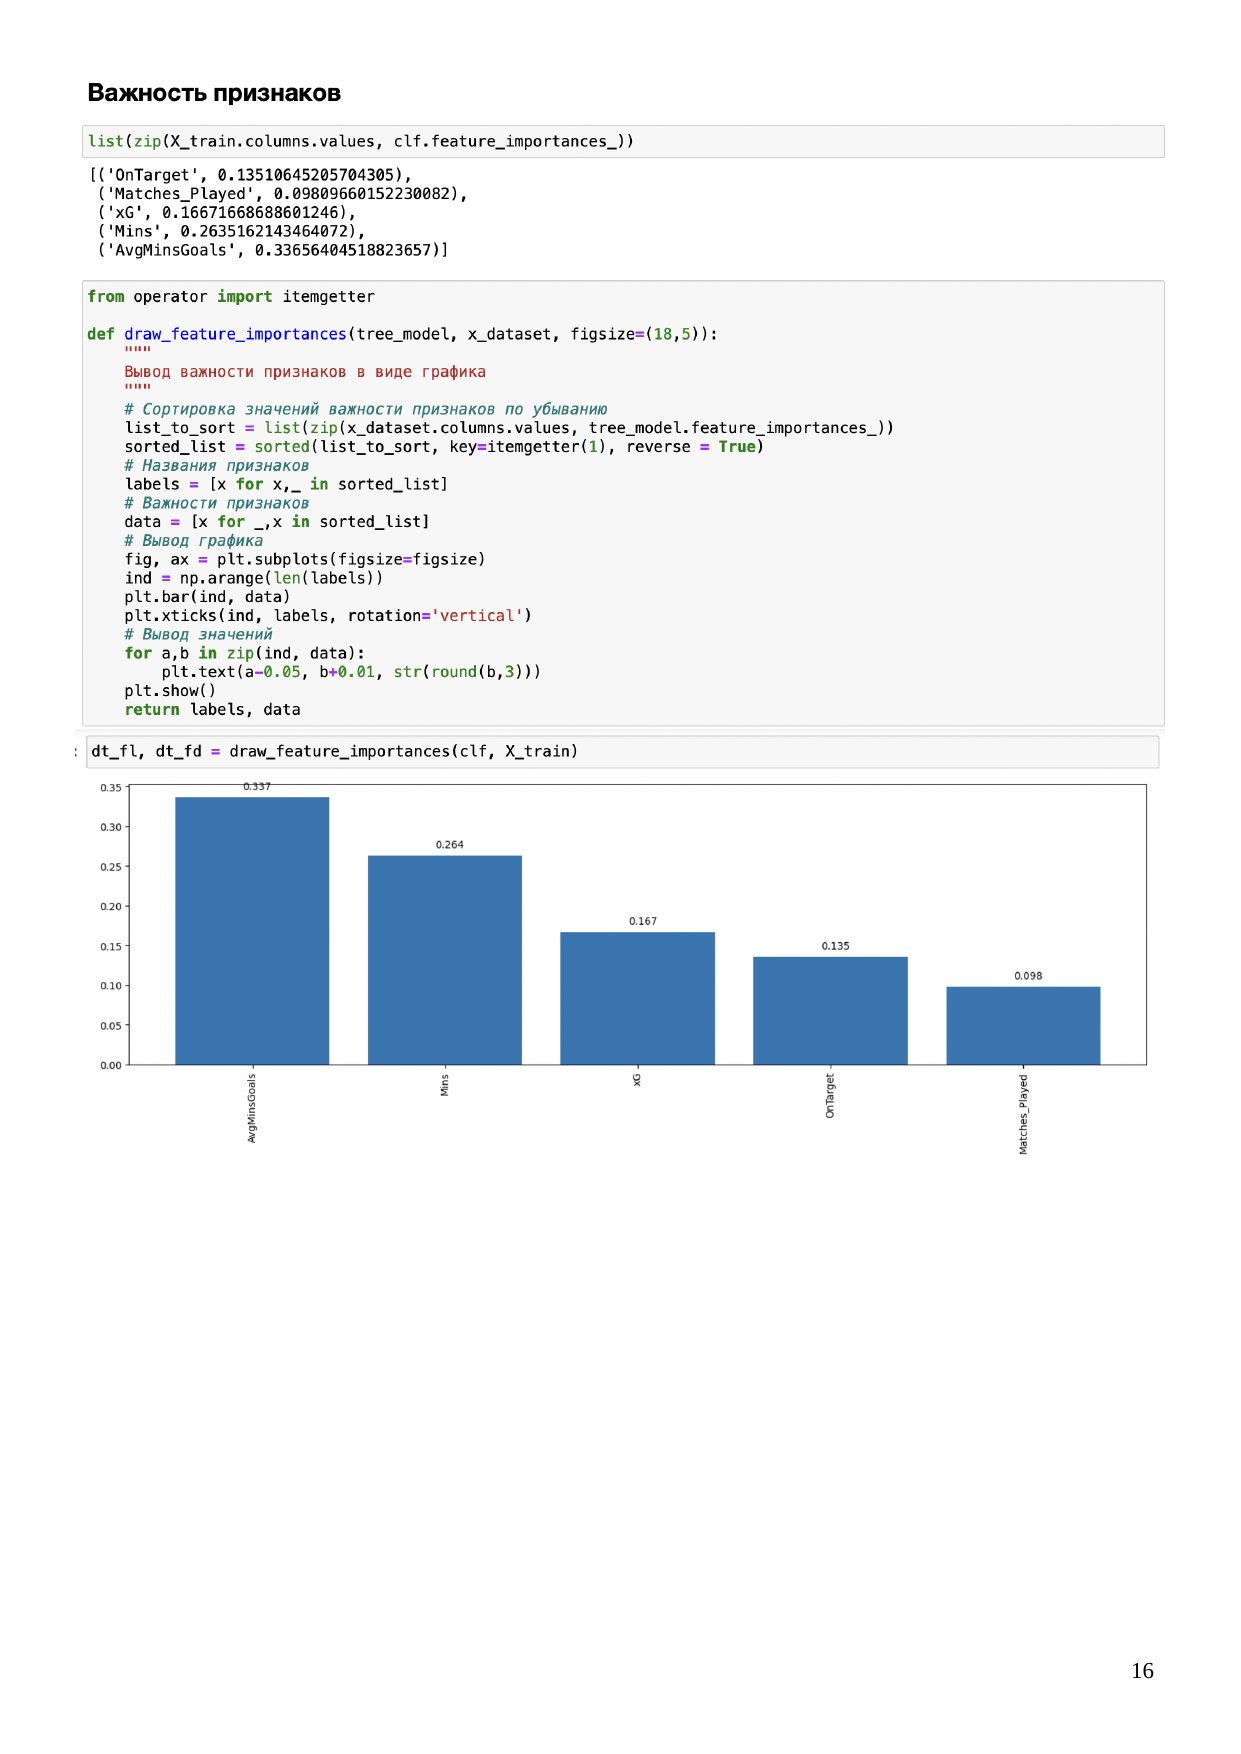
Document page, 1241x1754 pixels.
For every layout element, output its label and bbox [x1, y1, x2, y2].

picture [75, 75, 1166, 1168]
